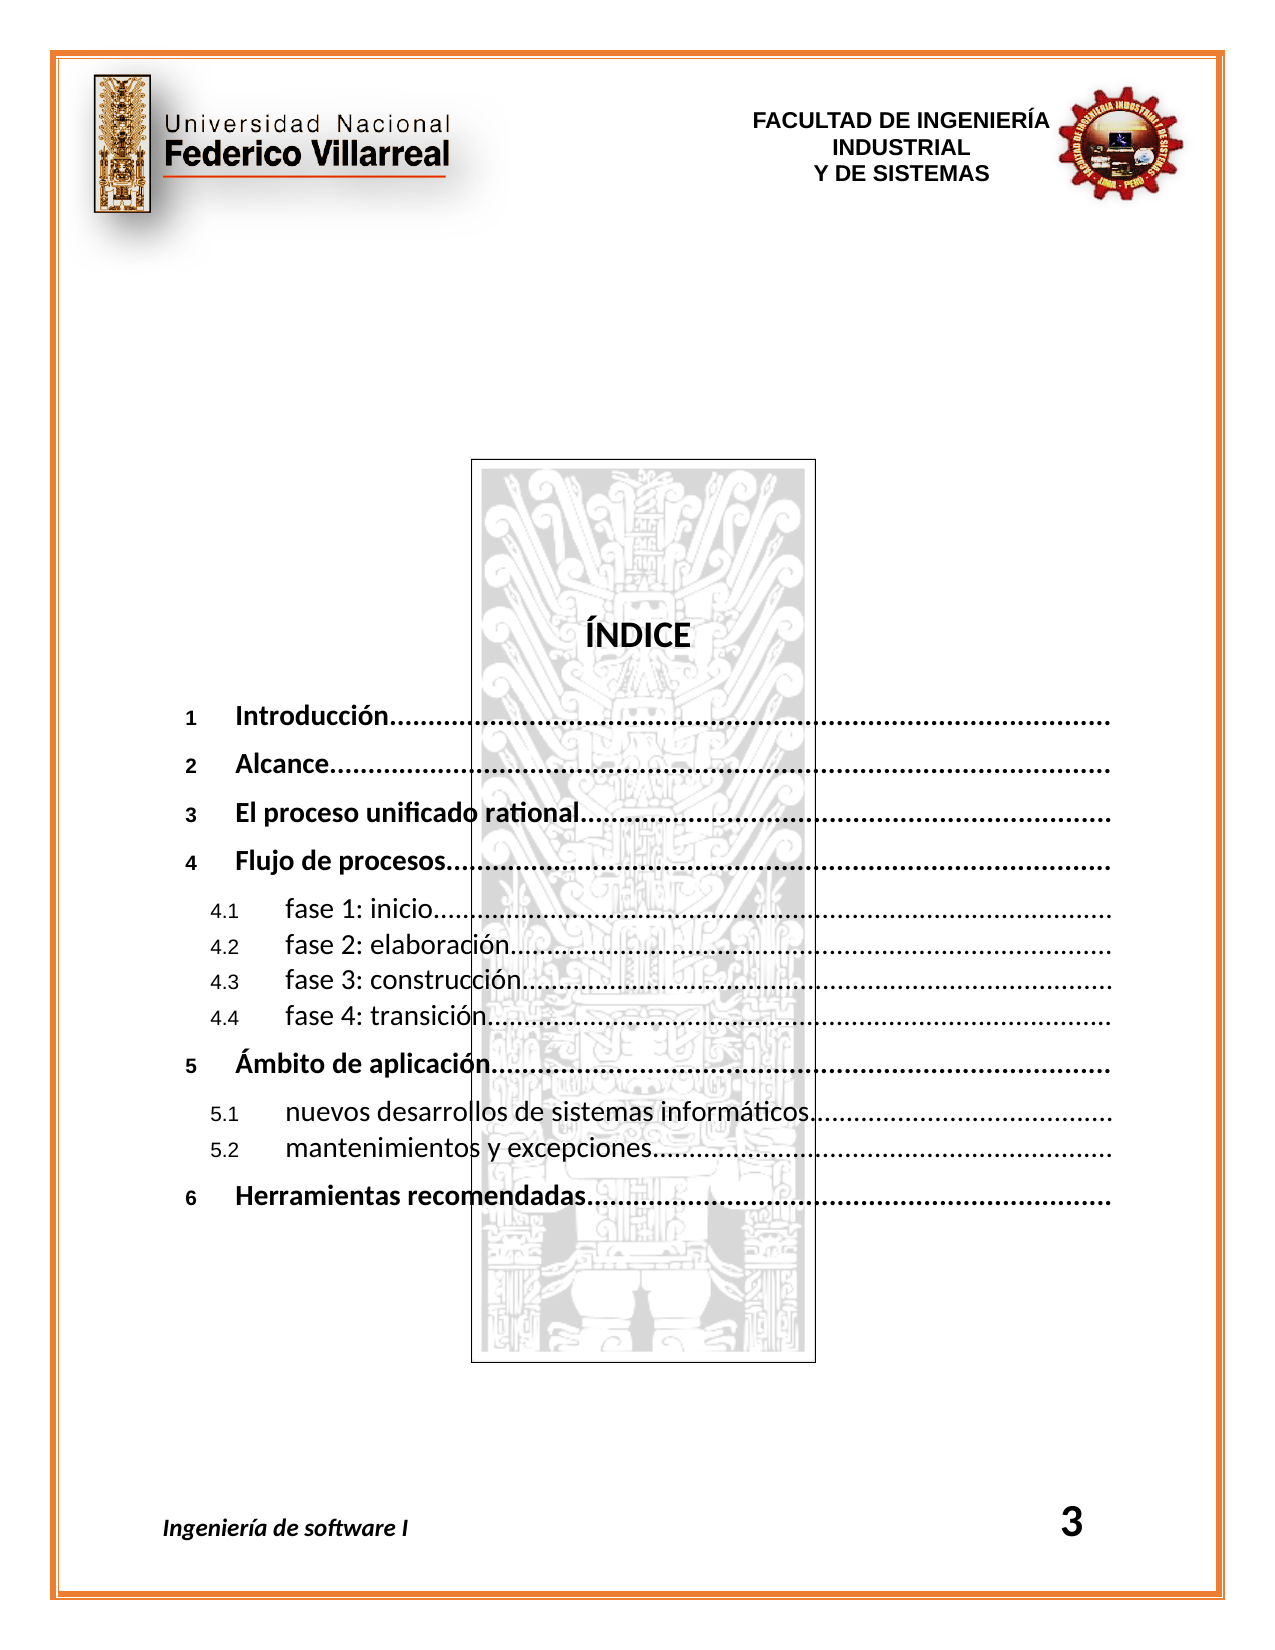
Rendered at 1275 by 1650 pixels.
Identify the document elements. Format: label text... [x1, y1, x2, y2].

list fase 1: inicio 5 [210, 890, 1063, 926]
list mantenimientos y excepciones 8 [210, 1129, 1063, 1165]
list nuevos desarrollos de sistemas informáticos 8 [210, 1093, 1063, 1129]
subtitle Herramientas recomendadas 9 [185, 1177, 1063, 1213]
subtitle El proceso unificado rational 5 [185, 794, 1063, 829]
list fase 2: elaboración 6 [210, 926, 1063, 961]
subtitle Alcance 5 [185, 746, 1063, 781]
subtitle Flujo de procesos 5 [185, 842, 1063, 877]
picture [1057, 83, 1186, 204]
list fase 3: construcción 6 [210, 961, 1063, 997]
picture [93, 74, 449, 213]
subtitle Introducción 4 [185, 697, 1063, 733]
subtitle Ámbito de aplicación 8 [185, 1045, 1063, 1081]
text ÍNDICE [162, 611, 1063, 657]
list fase 4: transición 7 [210, 997, 1063, 1033]
